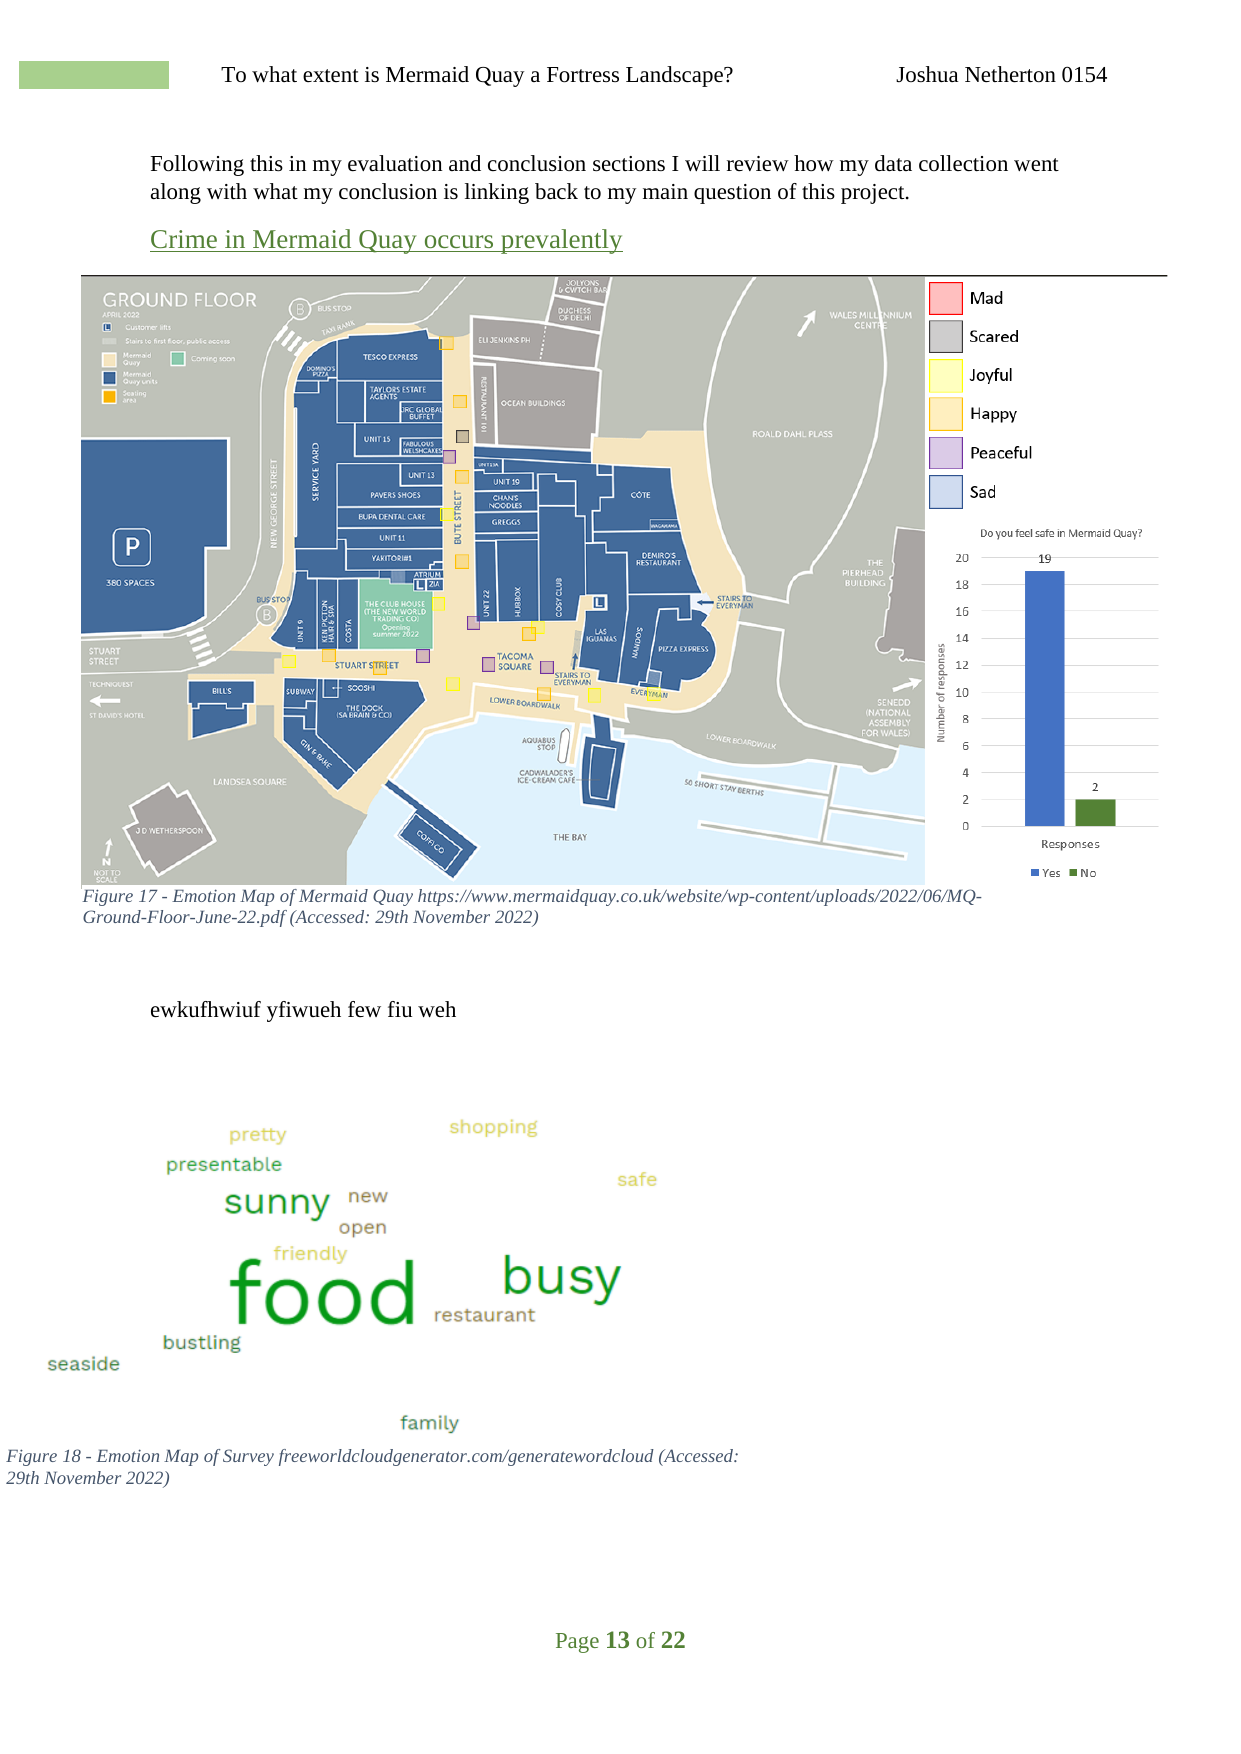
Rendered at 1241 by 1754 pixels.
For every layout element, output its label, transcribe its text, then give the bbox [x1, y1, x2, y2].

text Throughout my data collection a range of data has been collected. In the following pages I will be proving each of my hypothesis with this data along with being critical of the data itself. Following this in my evaluation and conclusion sections I will review how my data collection went along with what my conclusion is linking back to my main question of this project. [150, 202, 1090, 313]
text ewkufhwiuf yfiwueh few fiu weh [150, 1105, 1090, 1131]
subtitle Data Representation and Analysis [150, 150, 1090, 198]
picture [202, 1327, 759, 1554]
picture [80, 384, 1167, 996]
subtitle Crime in Mermaid Quay occurs prevalently [150, 332, 1090, 363]
